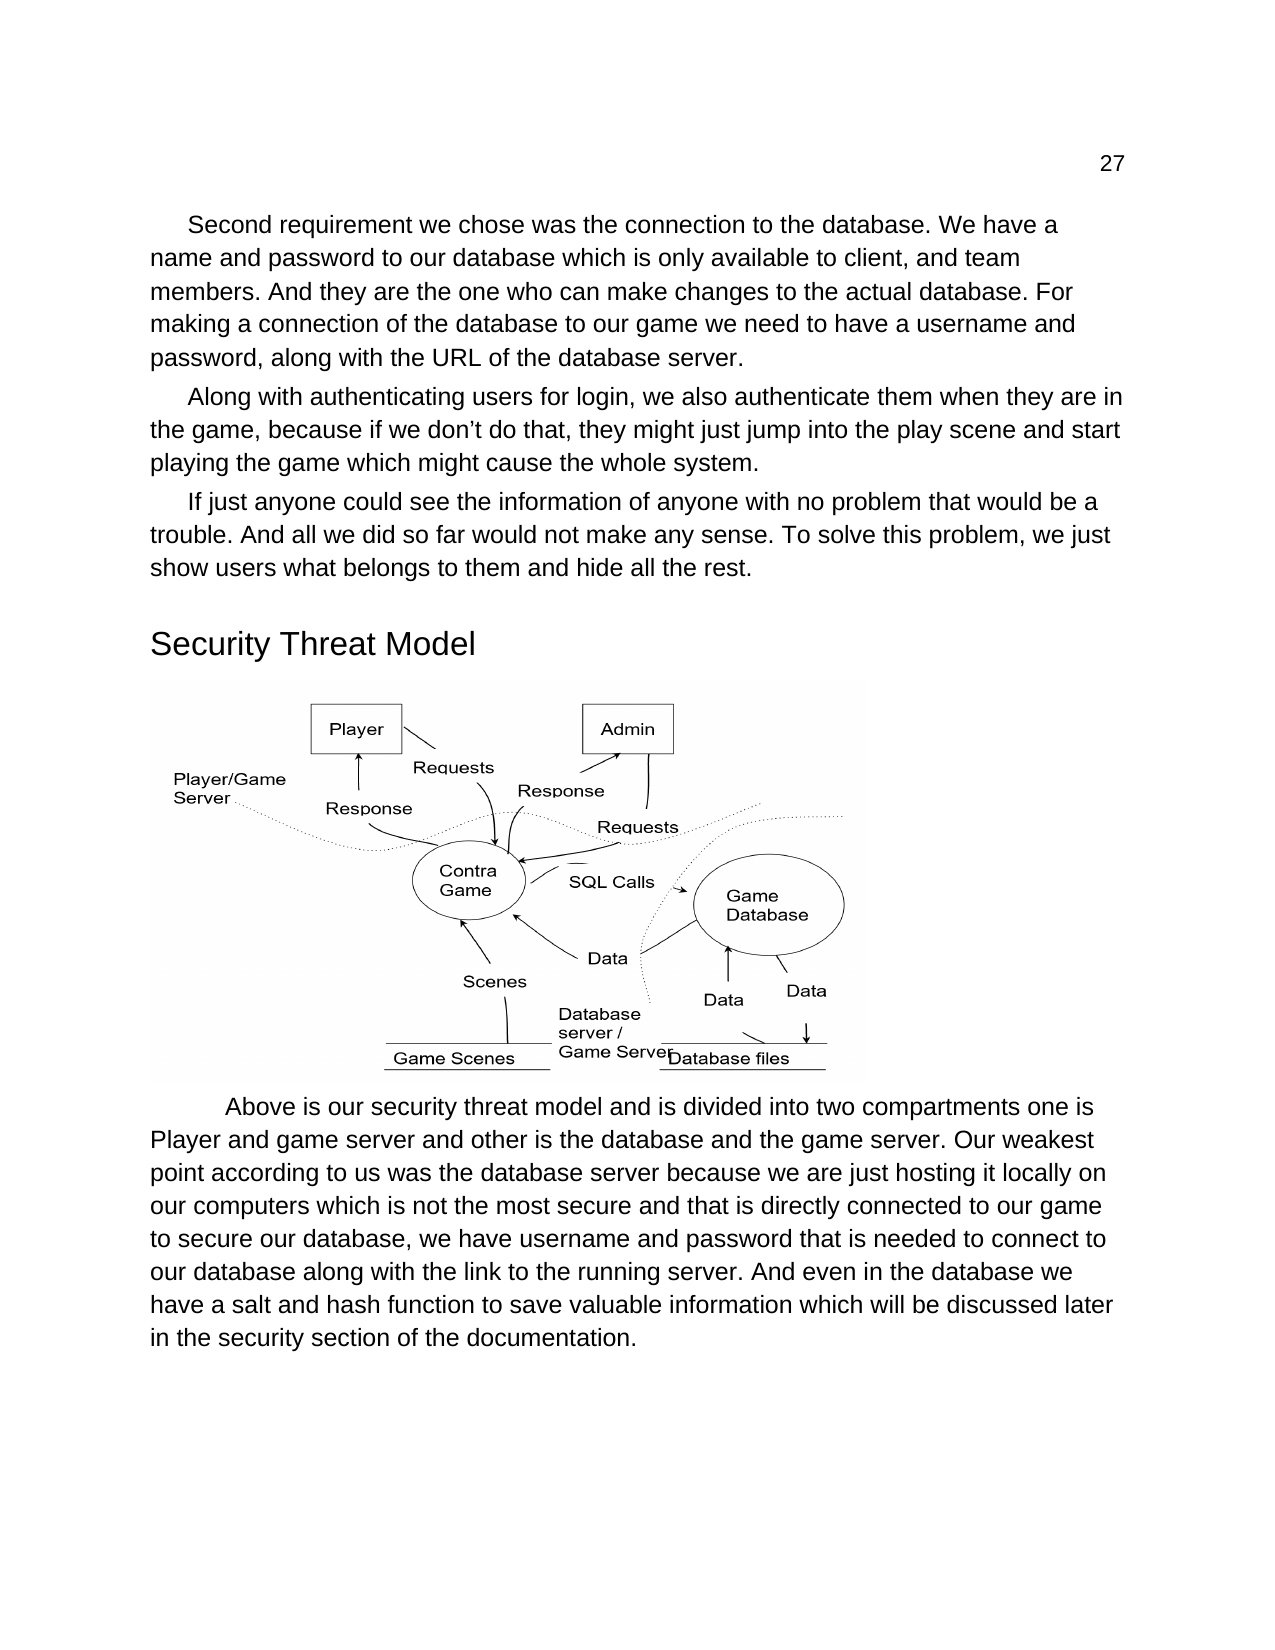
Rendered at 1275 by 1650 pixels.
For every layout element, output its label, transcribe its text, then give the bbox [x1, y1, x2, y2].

subtitle Security Threat Model [150, 624, 1125, 662]
picture [150, 680, 866, 1082]
text If just anyone could see the information of anyone with no problem that would be a trouble. And all we did so far would not make any sense. To solve this problem, we just show users what belongs to them and hide all the rest. [150, 487, 1125, 582]
text Second requirement we chose was the connection to the database. We have a name and password to our database which is only available to client, and team members. And they are the one who can make changes to the actual database. For making a connection of the database to our game we need to have a username and password, along with the URL of the database server. [150, 210, 1125, 371]
text Above is our security threat model and is divided into two compartments one is Player and game server and other is the database and the game server. Our weakest point according to us was the database server because we are just hosting it locally on our computers which is not the most secure and that is directly connected to our game to secure our database, we have username and password that is needed to connect to our database along with the link to the running server. And even in the database we have a salt and hash function to save valuable information which will be discussed later in the security section of the documentation. [150, 1092, 1125, 1352]
text Along with authenticating users for login, we also authenticate them when they are in the game, because if we don’t do that, they might just jump into the play scene and start playing the game which might cause the whole system. [150, 382, 1125, 477]
